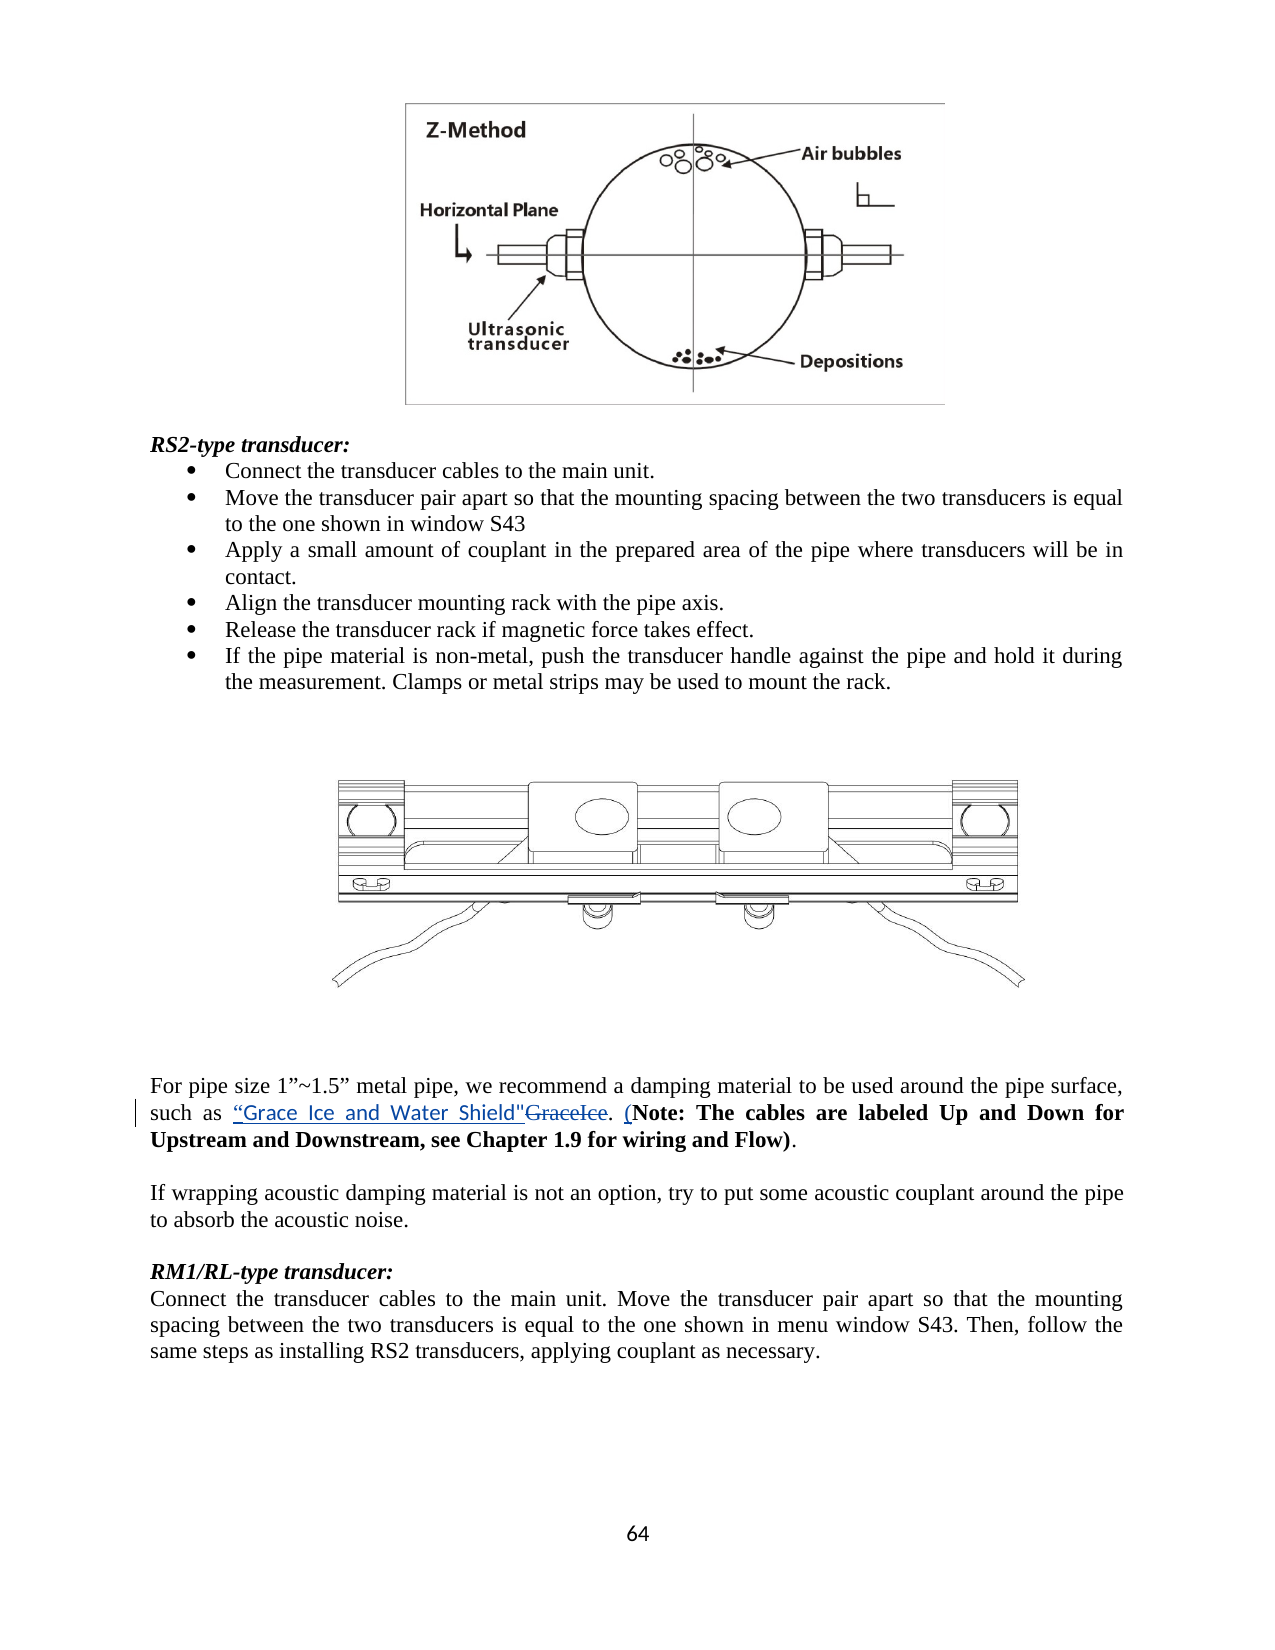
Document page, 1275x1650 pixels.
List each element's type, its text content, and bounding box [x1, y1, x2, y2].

text RS2-type transducer: [150, 431, 1125, 457]
text RM1/RL-type transducer: [150, 1258, 1125, 1285]
picture [252, 721, 1098, 1046]
list If the pipe material is non-metal, push the transducer handle against the pipe and hold it during the measurement. Clamps or metal strips may be used to mount the rack. [187, 642, 1125, 695]
list Connect the transducer cables to the main unit. [187, 457, 1125, 484]
text If wrapping acoustic damping material is not an option, try to put some acoustic couplant around the pipe to absorb the acoustic noise. [150, 1179, 1125, 1232]
list Move the transducer pair apart so that the mounting spacing between the two transducers is equal to the one shown in window S43 [187, 484, 1125, 537]
list Apply a small amount of couplant in the prepared area of the pipe where transducers will be in contact. [187, 537, 1125, 589]
list Align the transducer mounting rack with the pipe axis. [187, 589, 1125, 616]
picture [405, 103, 945, 405]
list Release the transducer rack if magnetic force takes effect. [187, 616, 1125, 642]
text For pipe size 1”~1.5” metal pipe, we recommend a damping material to be used around the pipe surface, such as . Note: The cables are labeled Up and Down for Upstream and Downstream, see Chapter 1.9 for wiring and Flow). [150, 1072, 1125, 1153]
text Connect the transducer cables to the main unit. Move the transducer pair apart so that the mounting spacing between the two transducers is equal to the one shown in menu window S43. Then, follow the same steps as installing RS2 transducers, applying couplant as necessary. [150, 1285, 1125, 1364]
